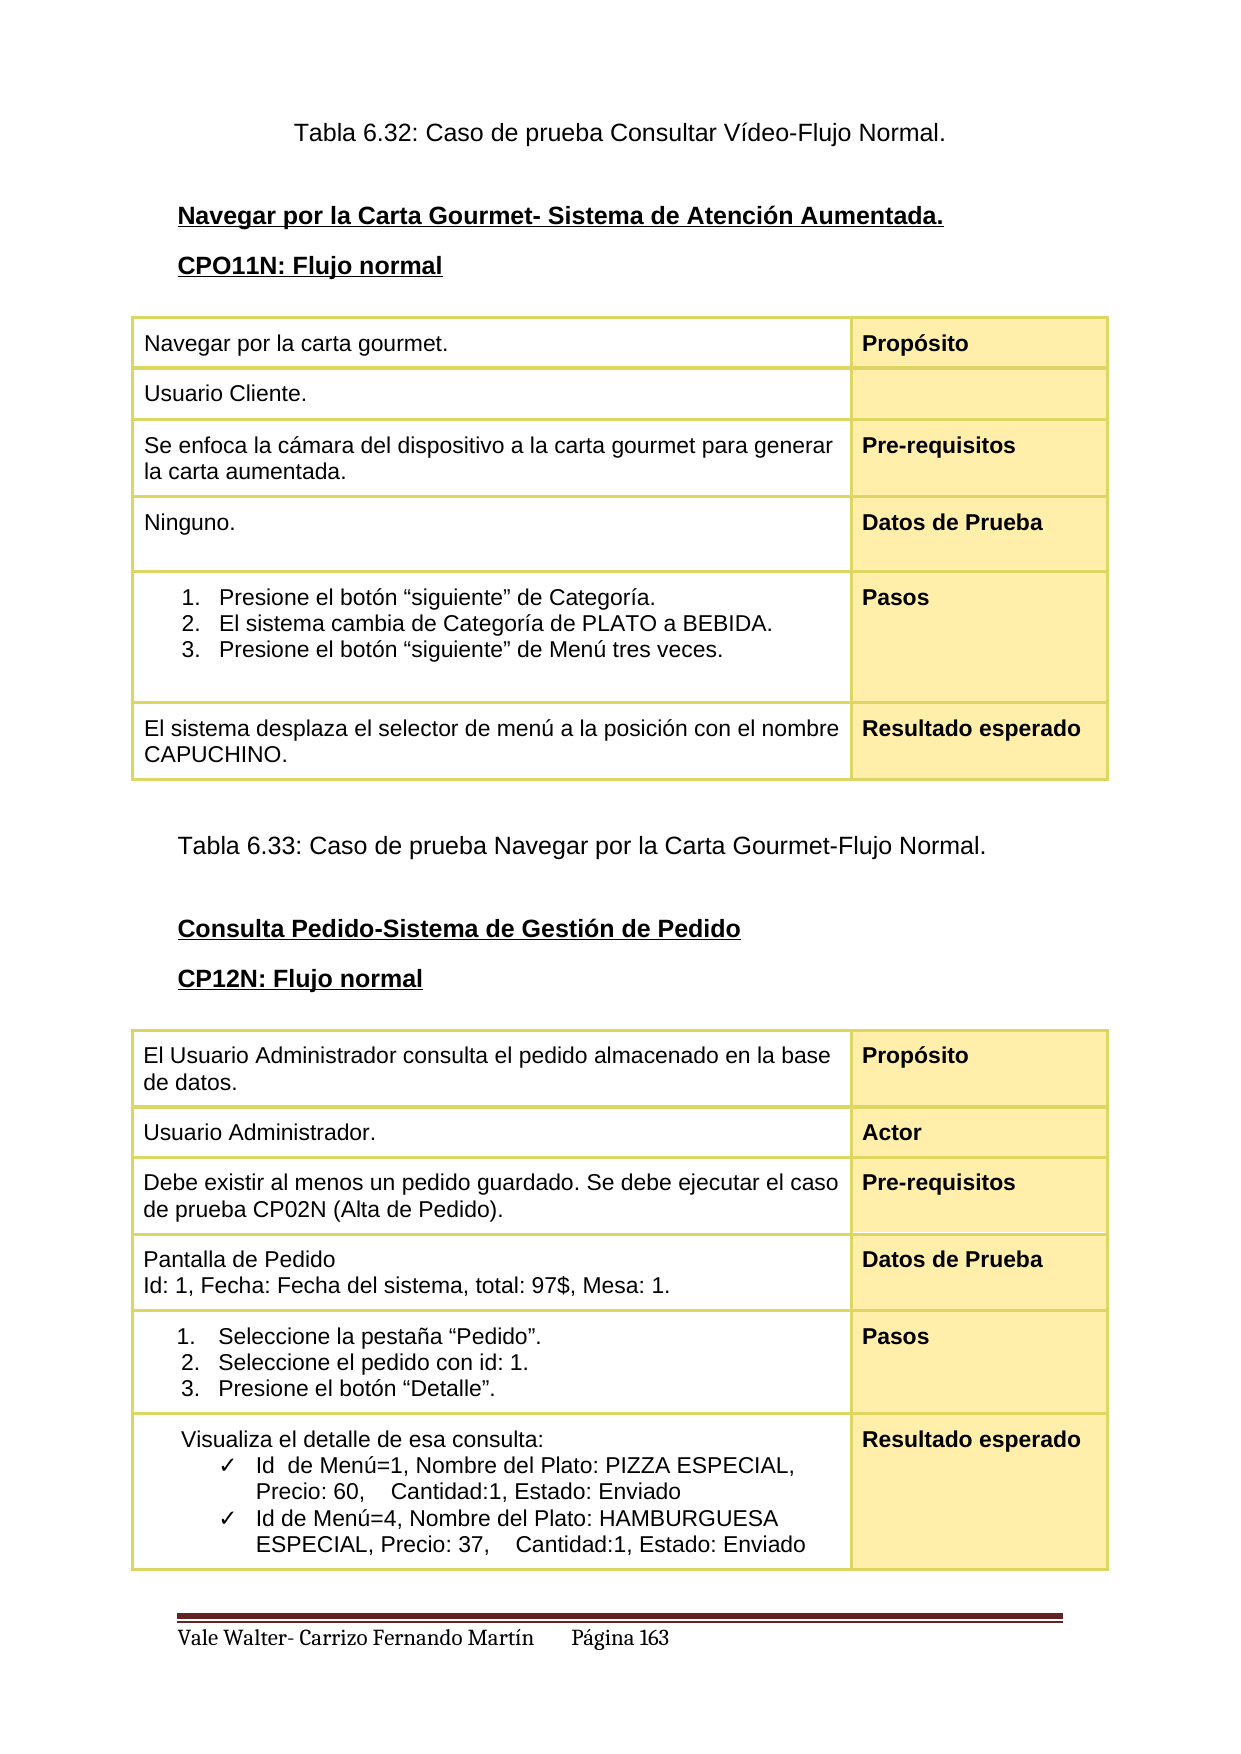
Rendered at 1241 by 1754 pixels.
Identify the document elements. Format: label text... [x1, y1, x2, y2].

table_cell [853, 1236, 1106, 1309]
text Tabla 6.33: Caso de prueba Navegar por la Carta Gourmet-Flujo Normal. [177, 831, 1063, 859]
text Navegar por la Carta Gourmet- Sistema de Atención Aumentada. [177, 201, 1063, 230]
text Tabla 6.32: Caso de prueba Consultar Vídeo-Flujo Normal. [177, 118, 1063, 147]
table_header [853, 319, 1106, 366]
text CPO11N: Flujo normal [177, 251, 1063, 279]
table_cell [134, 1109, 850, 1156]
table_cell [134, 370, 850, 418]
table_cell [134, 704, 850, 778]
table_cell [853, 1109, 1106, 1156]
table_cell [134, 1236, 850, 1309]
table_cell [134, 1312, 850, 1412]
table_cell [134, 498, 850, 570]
text CP12N: Flujo normal [177, 963, 1063, 992]
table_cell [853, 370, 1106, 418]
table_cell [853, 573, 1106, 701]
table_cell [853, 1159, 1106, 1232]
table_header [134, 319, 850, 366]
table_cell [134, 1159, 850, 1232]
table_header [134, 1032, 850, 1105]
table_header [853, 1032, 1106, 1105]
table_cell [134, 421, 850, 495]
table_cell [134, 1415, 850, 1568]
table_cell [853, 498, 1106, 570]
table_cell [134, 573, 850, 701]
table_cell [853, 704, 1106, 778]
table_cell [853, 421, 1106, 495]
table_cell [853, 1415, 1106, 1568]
text Consulta Pedido-Sistema de Gestión de Pedido [177, 914, 1063, 943]
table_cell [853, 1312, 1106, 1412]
